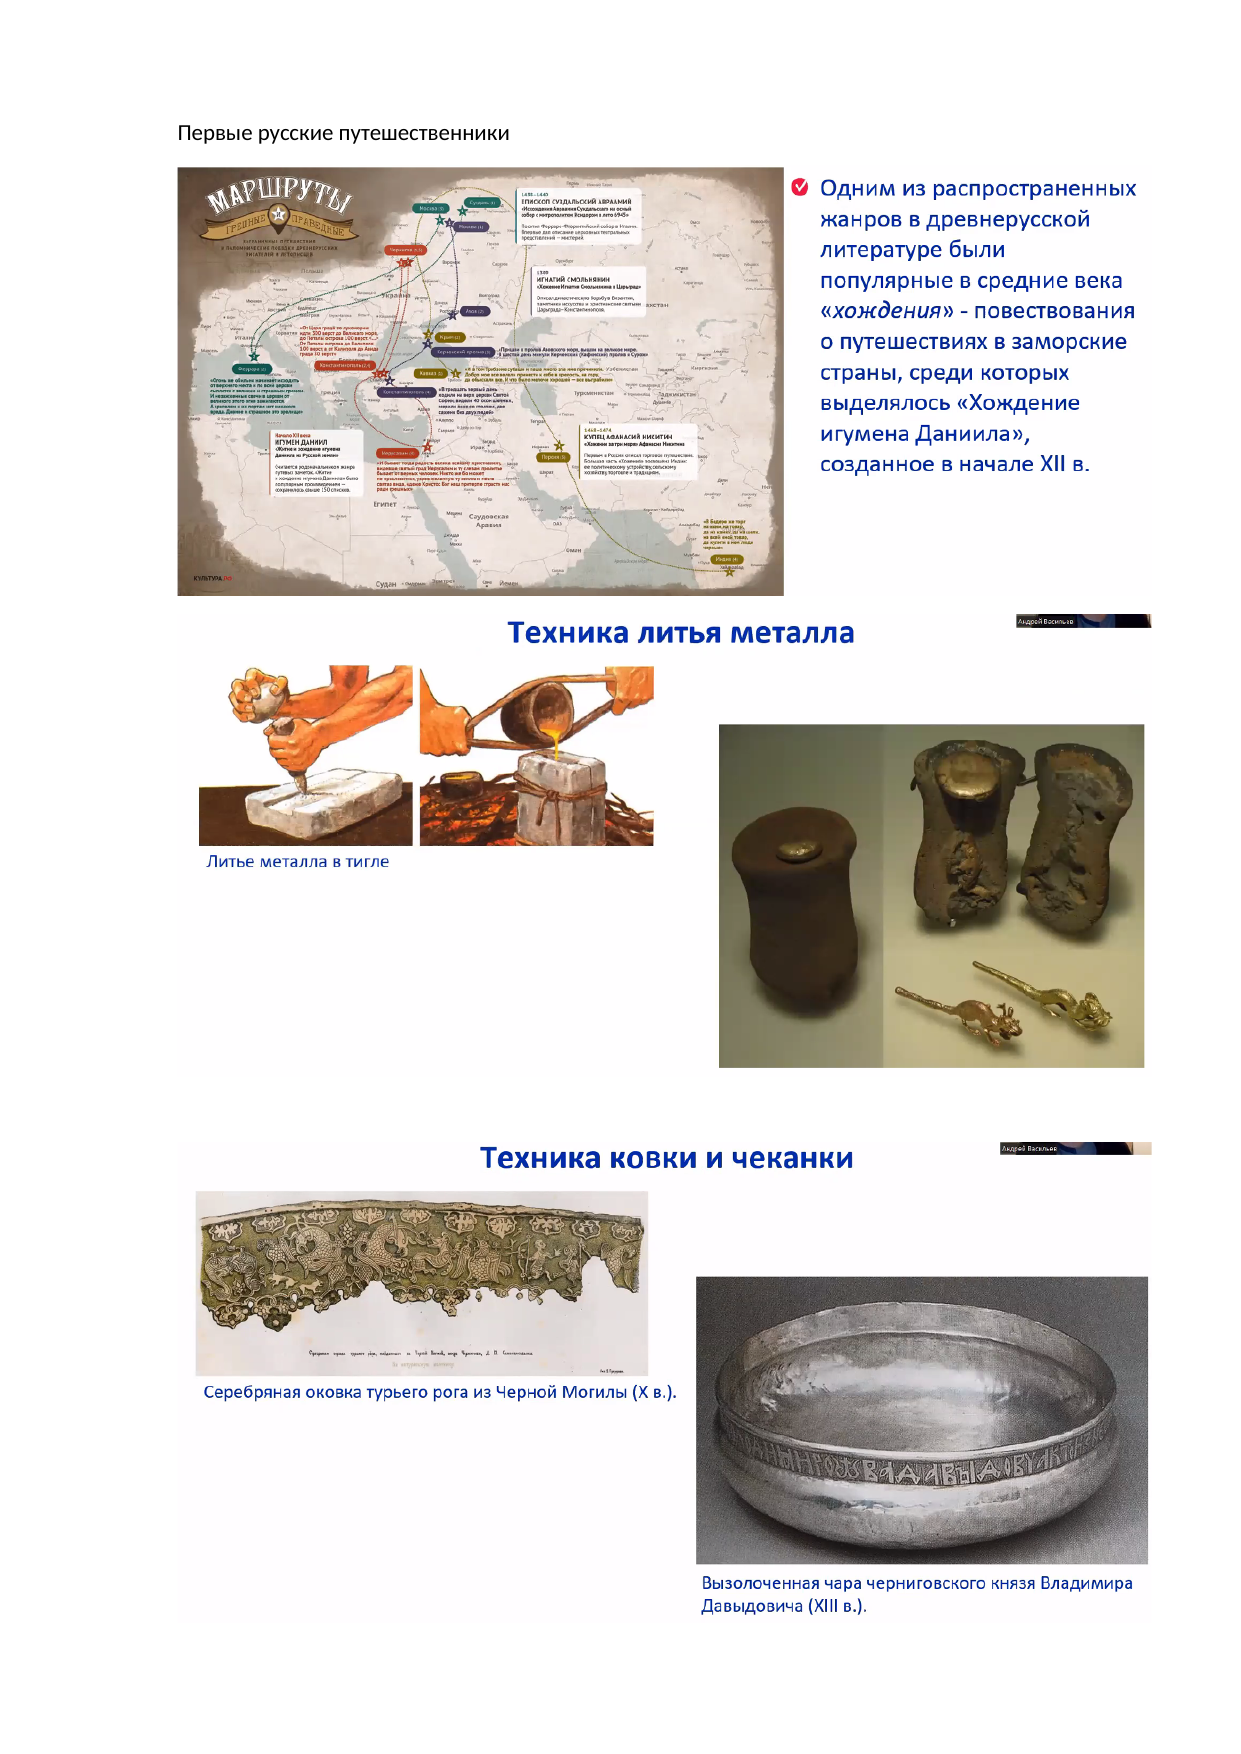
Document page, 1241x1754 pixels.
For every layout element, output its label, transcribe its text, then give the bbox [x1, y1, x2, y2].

picture [177, 614, 1152, 1077]
picture [177, 1142, 1152, 1623]
text Первые русские путешественники [177, 118, 1152, 146]
picture [177, 165, 1152, 596]
